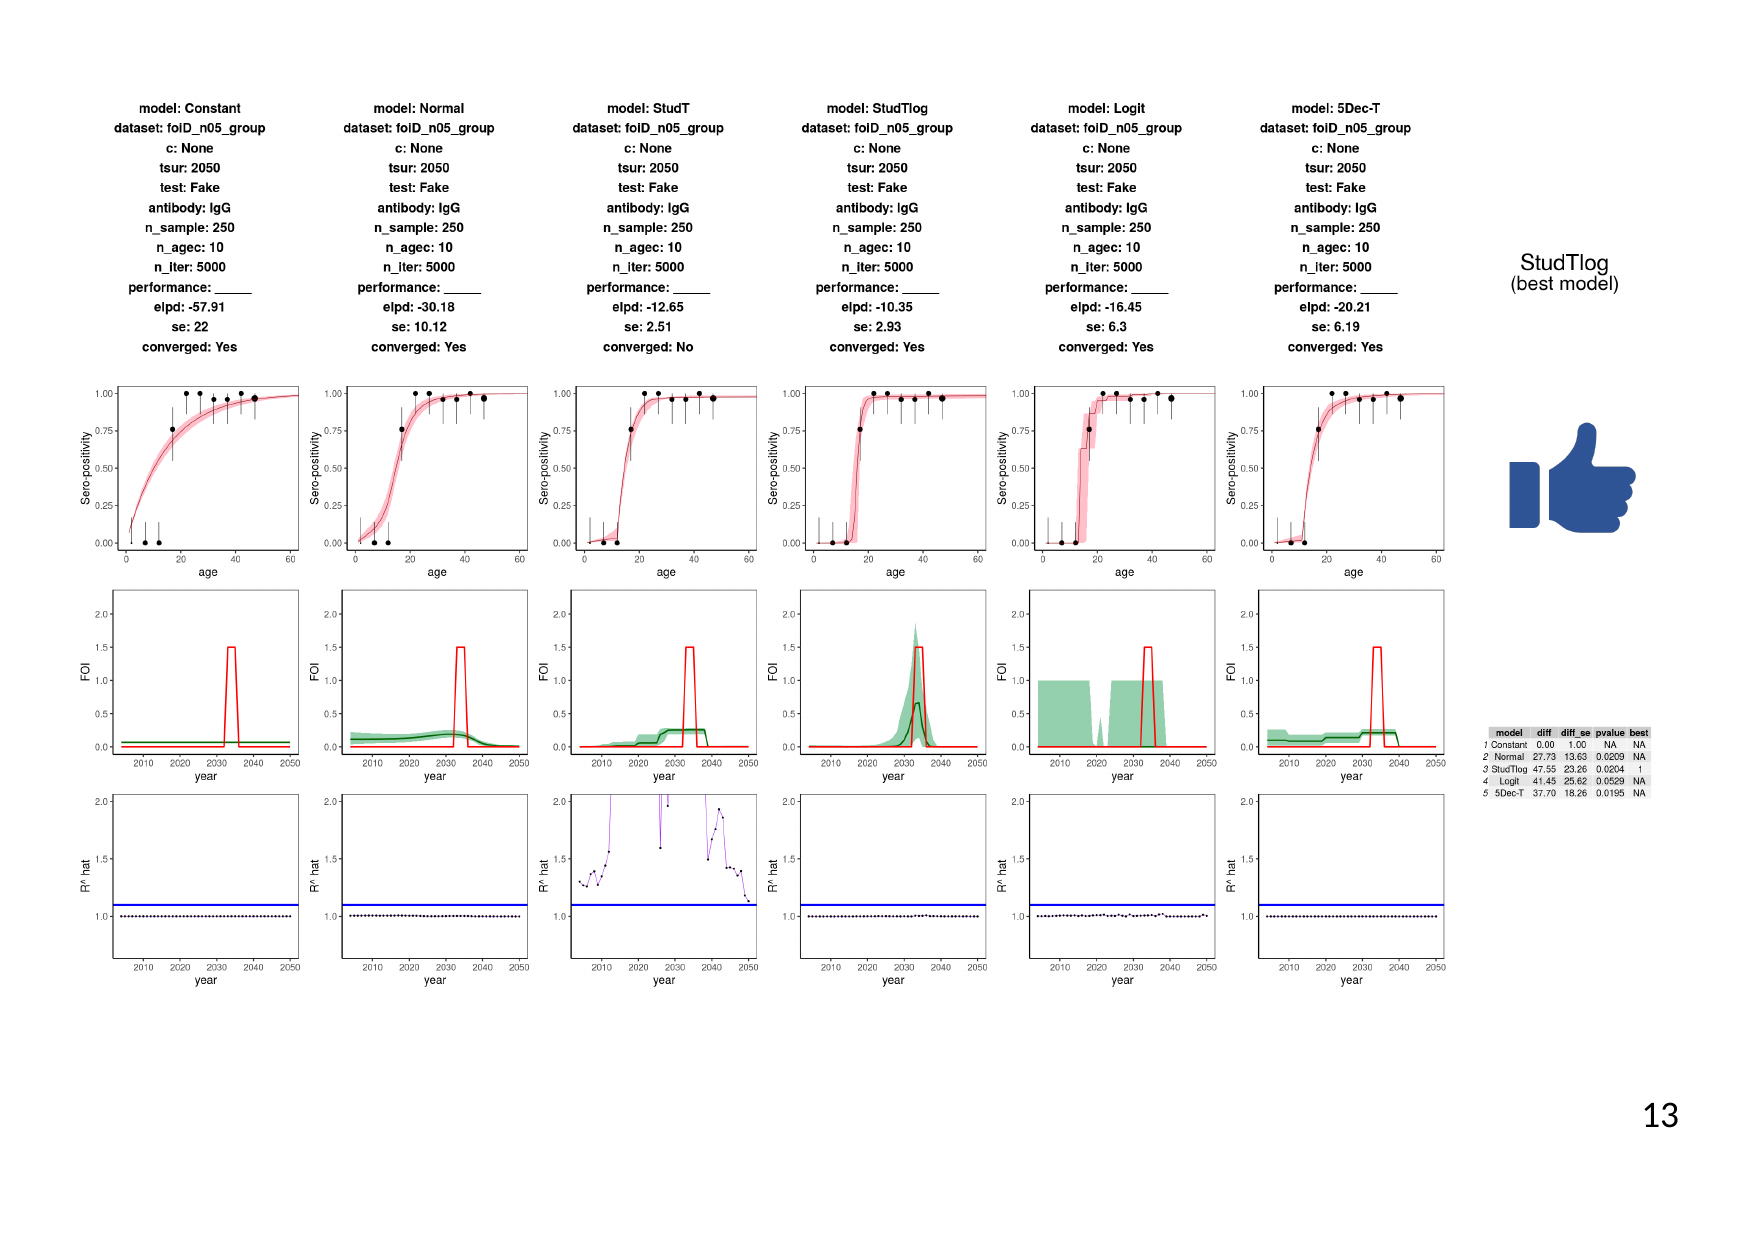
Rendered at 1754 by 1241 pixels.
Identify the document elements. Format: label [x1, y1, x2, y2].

picture [75, 75, 1679, 992]
